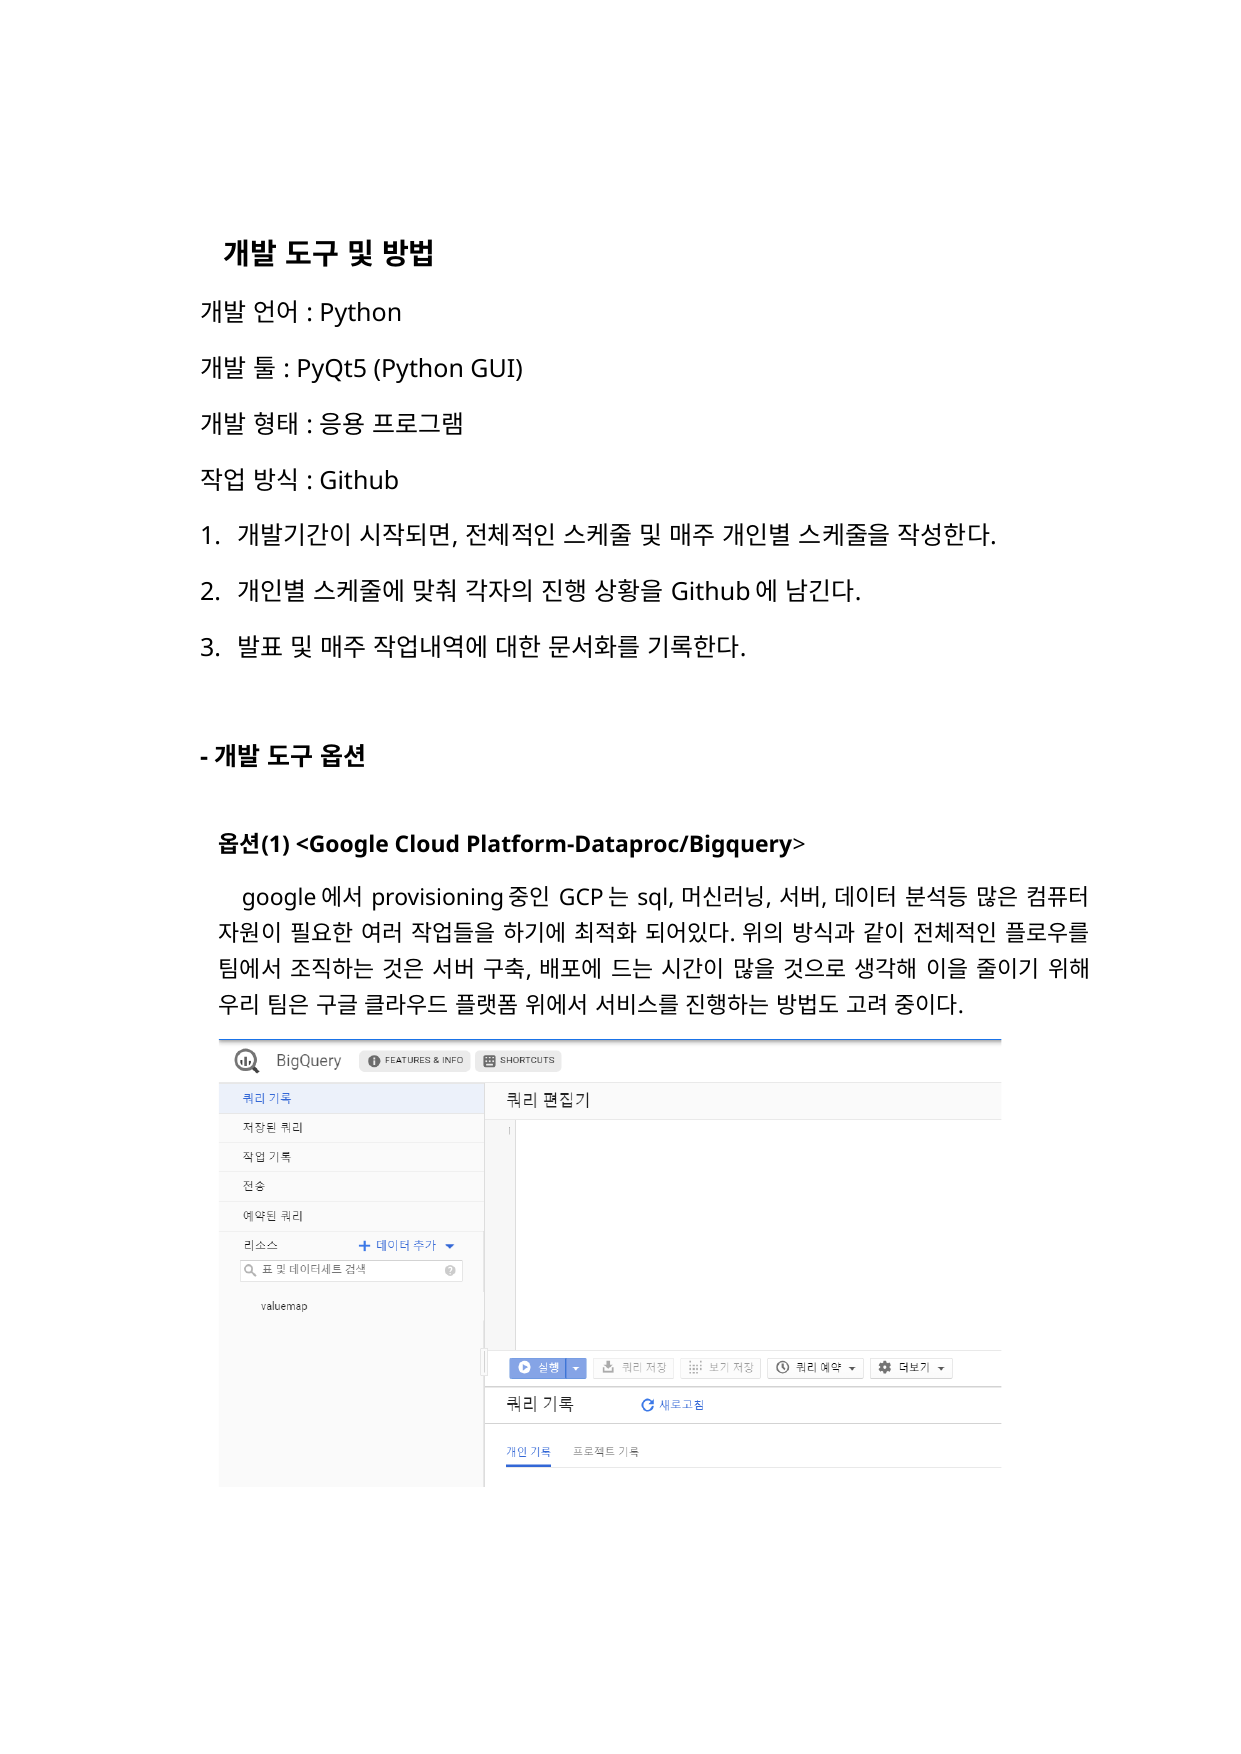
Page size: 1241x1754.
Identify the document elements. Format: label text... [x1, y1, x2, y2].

list 개발기간이 시작되면, 전체적인 스케줄 및 매주 개인별 스케줄을 작성한다. [200, 516, 1090, 552]
list 개인별 스케줄에 맞춰 각자의 진행 상황을 Github에 남긴다. [200, 572, 1090, 608]
text - 개발 도구 옵션 [150, 736, 1090, 773]
text 옵션(1) <Google Cloud Platform-Dataproc/Bigquery> [219, 792, 1090, 859]
text 개발 형태 : 응용 프로그램 [150, 404, 1090, 441]
list 발표 및 매주 작업내역에 대한 문서화를 기록한다. [200, 627, 1090, 663]
picture [218, 1039, 1002, 1487]
text 개발 도구 및 방법 [150, 231, 1090, 273]
text 개발 툴 : PyQt5 (Python GUI) [150, 349, 1090, 385]
text google에서 provisioning중인 GCP는 sql, 머신러닝, 서버, 데이터 분석등 많은 컴퓨터 자원이 필요한 여러 작업들을 하기에 최적화 되어있다. 위의 방식과 같이 전체적인 플로우를 팀에서 조직하는 것은 서버 구축, 배포에 드는 시간이 많을 것으로 생각해 이을 줄이기 위해 우리 팀은 구글 클라우드 플랫폼 위에서 서비스를 진행하는 방법도 고려 중이다. [219, 879, 1090, 1020]
text 작업 방식 : Github [150, 460, 1090, 496]
text 개발 언어 : Python [150, 293, 1090, 329]
